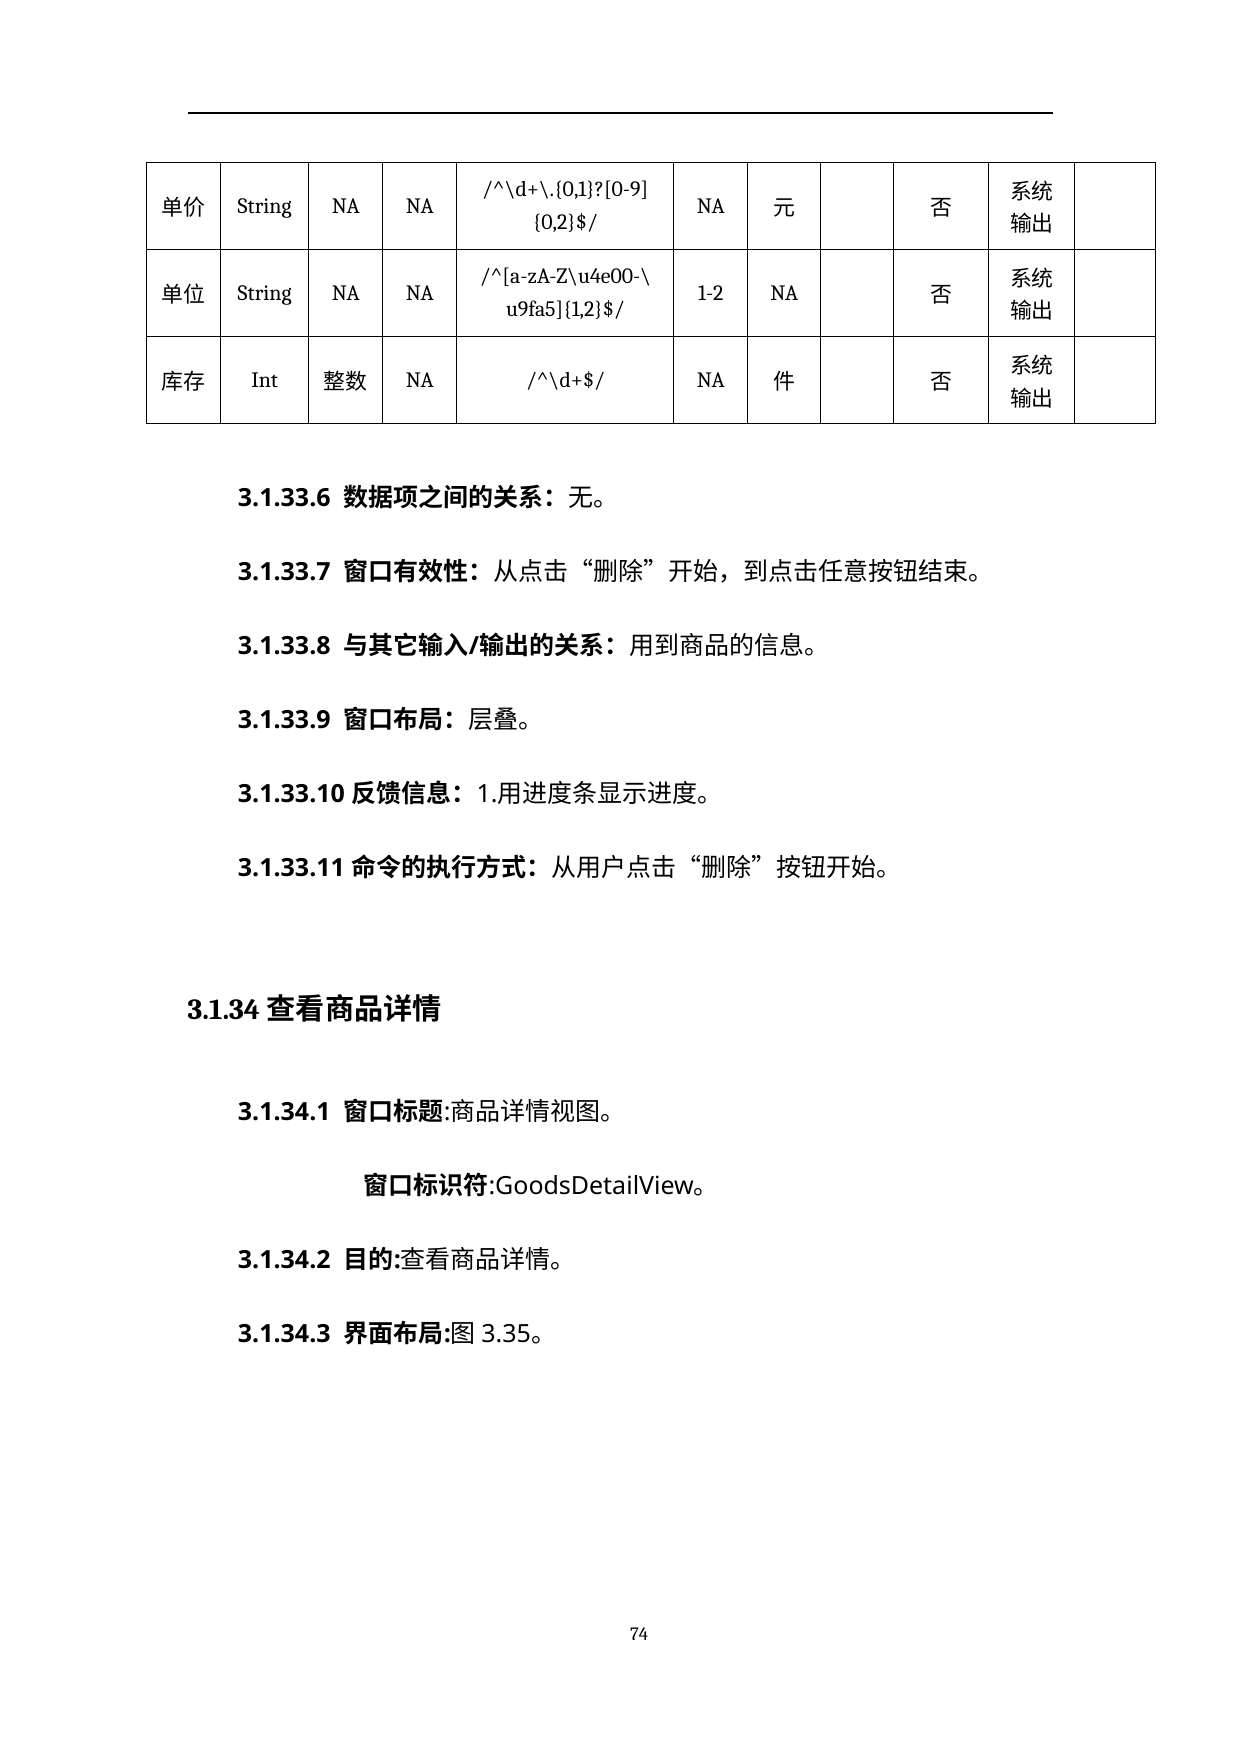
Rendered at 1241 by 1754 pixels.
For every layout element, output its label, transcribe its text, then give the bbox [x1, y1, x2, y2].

text 3.1.34.2 目的:查看商品详情。 [187, 1225, 1053, 1290]
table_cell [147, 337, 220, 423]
text 3.1.33.10 反馈信息：1.用进度条显示进度。 [187, 759, 1053, 824]
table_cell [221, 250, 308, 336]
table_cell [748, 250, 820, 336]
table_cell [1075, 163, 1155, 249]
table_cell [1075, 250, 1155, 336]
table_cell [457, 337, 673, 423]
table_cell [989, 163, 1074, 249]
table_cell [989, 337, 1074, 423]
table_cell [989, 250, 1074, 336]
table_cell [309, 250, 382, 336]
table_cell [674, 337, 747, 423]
text 3.1.33.8 与其它输入/输出的关系：用到商品的信息。 [187, 611, 1053, 676]
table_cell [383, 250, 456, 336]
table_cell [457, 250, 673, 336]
text 3.1.33.7 窗口有效性：从点击“删除”开始，到点击任意按钮结束。 [187, 537, 1053, 602]
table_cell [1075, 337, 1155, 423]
text 3.1.33.6 数据项之间的关系：无。 [187, 463, 1053, 528]
text 窗口标识符:GoodsDetailView。 [187, 1151, 1053, 1216]
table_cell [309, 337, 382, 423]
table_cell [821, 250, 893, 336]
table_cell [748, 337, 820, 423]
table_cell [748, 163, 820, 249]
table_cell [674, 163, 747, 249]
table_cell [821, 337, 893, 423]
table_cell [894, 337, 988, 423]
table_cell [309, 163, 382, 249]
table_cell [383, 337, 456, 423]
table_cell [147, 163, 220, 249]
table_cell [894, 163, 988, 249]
text 3.1.33.11 命令的执行方式：从用户点击“删除”按钮开始。 [187, 833, 1053, 898]
subtitle 查看商品详情 [187, 974, 1053, 1039]
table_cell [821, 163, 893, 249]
text 3.1.34.1 窗口标题:商品详情视图。 [187, 1077, 1053, 1142]
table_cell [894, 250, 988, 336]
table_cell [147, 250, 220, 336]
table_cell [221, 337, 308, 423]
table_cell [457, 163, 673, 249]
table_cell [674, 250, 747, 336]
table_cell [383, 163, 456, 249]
text 3.1.33.9 窗口布局：层叠。 [187, 685, 1053, 750]
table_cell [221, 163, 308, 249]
